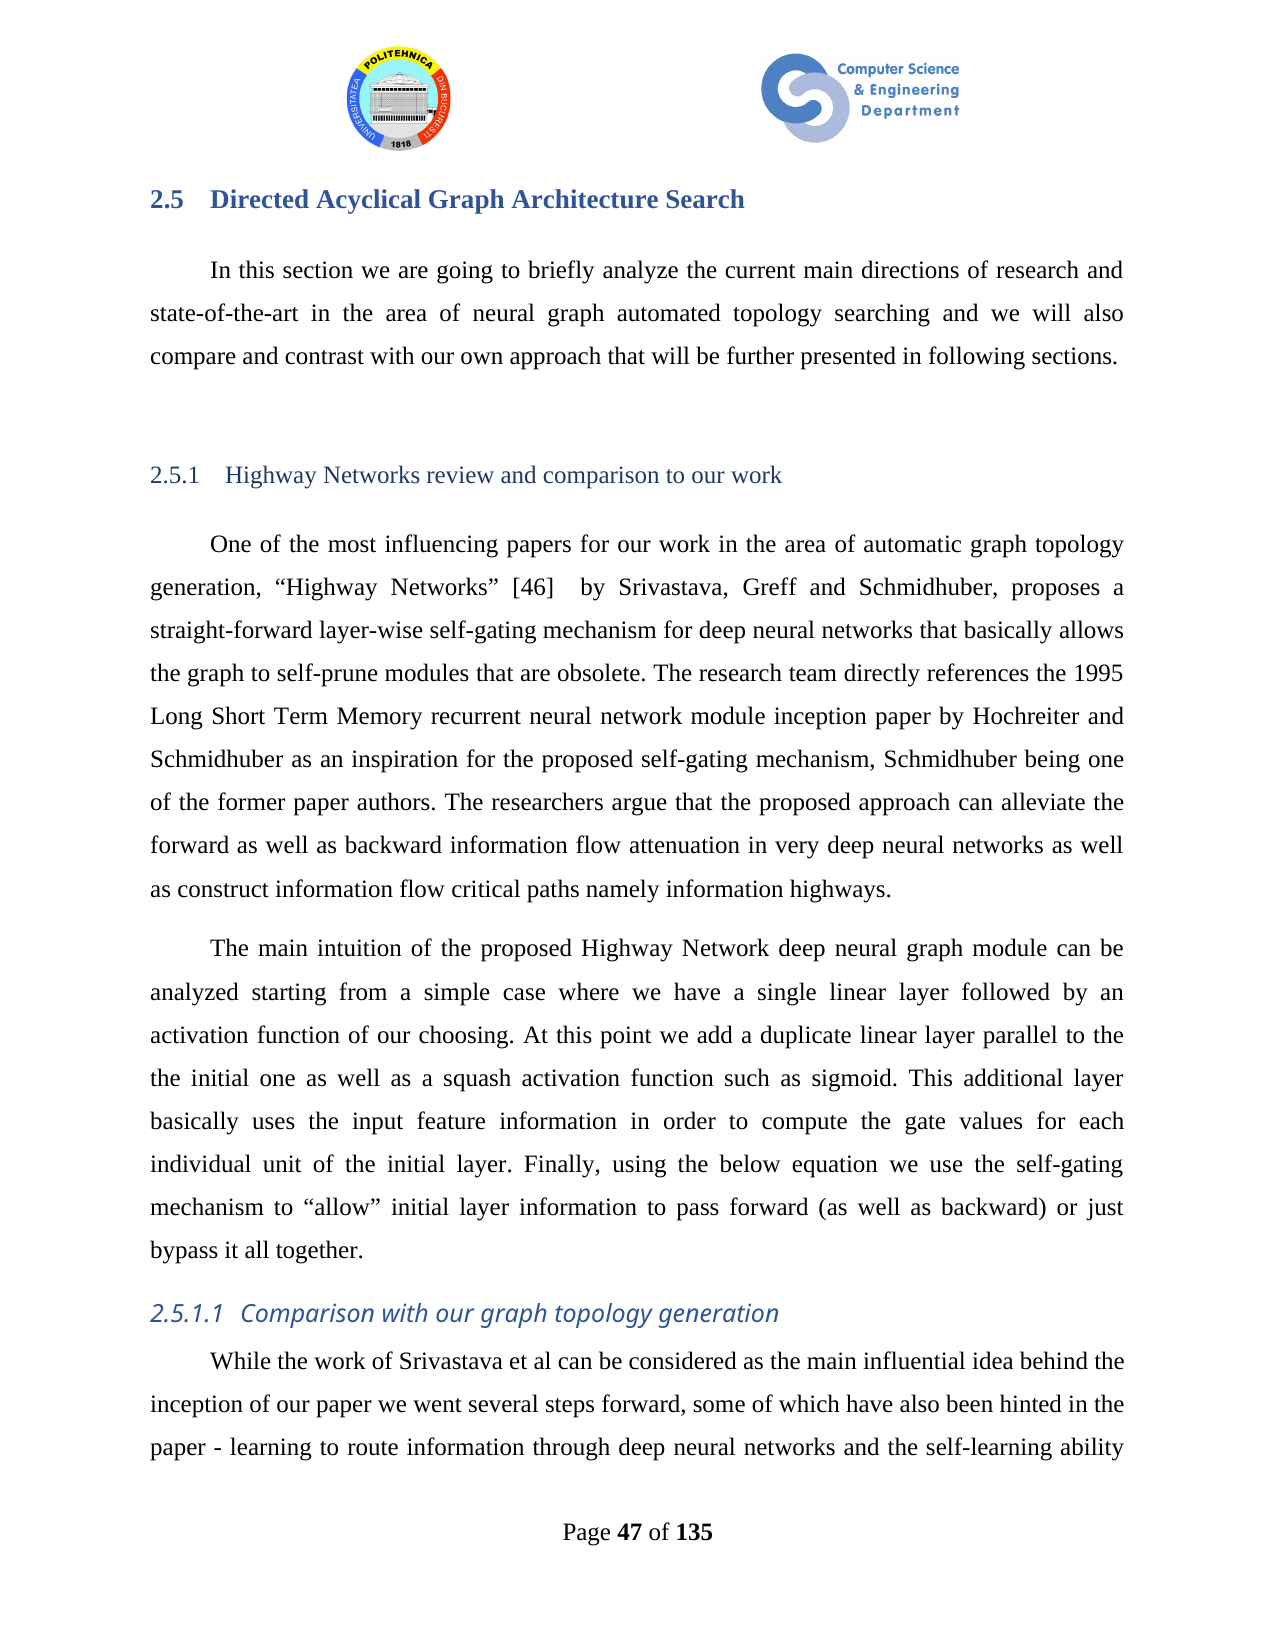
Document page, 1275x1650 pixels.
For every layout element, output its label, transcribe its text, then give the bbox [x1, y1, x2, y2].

subtitle Comparison with our graph topology generation [150, 1295, 1125, 1329]
text One of the most influencing papers for our work in the area of automatic graph topology generation, “Highway Networks” by Srivastava, Greff and Schmidhuber, proposes a straight-forward layer-wise self-gating mechanism for deep neural networks that basically allows the graph to self-prune modules that are obsolete. The research team directly references the 1995 Long Short Term Memory recurrent neural network module inception paper by Hochreiter and Schmidhuber as an inspiration for the proposed self-gating mechanism, Schmidhuber being one of the former paper authors. The researchers argue that the proposed approach can alleviate the forward as well as backward information flow attenuation in very deep neural networks as well as construct information flow critical paths namely information highways. [150, 529, 1125, 902]
picture [760, 53, 963, 144]
picture [346, 46, 451, 151]
text The main intuition of the proposed Highway Network deep neural graph module can be analyzed starting from a simple case where we have a single linear layer followed by an activation function of our choosing. At this point we add a duplicate linear layer parallel to the the initial one as well as a squash activation function such as sigmoid. This additional layer basically uses the input feature information in order to compute the gate values for each individual unit of the initial layer. Finally, using the below equation we use the self-gating mechanism to “allow” initial layer information to pass forward (as well as backward) or just bypass it all together. [150, 933, 1125, 1264]
text In this section we are going to briefly analyze the current main directions of research and state-of-the-art in the area of neural graph automated topology searching and we will also compare and contrast with our own approach that will be further presented in following sections. [150, 255, 1125, 370]
subtitle Highway Networks review and comparison to our work [150, 461, 1125, 489]
subtitle Directed Acyclical Graph Architecture Search [150, 183, 1125, 214]
